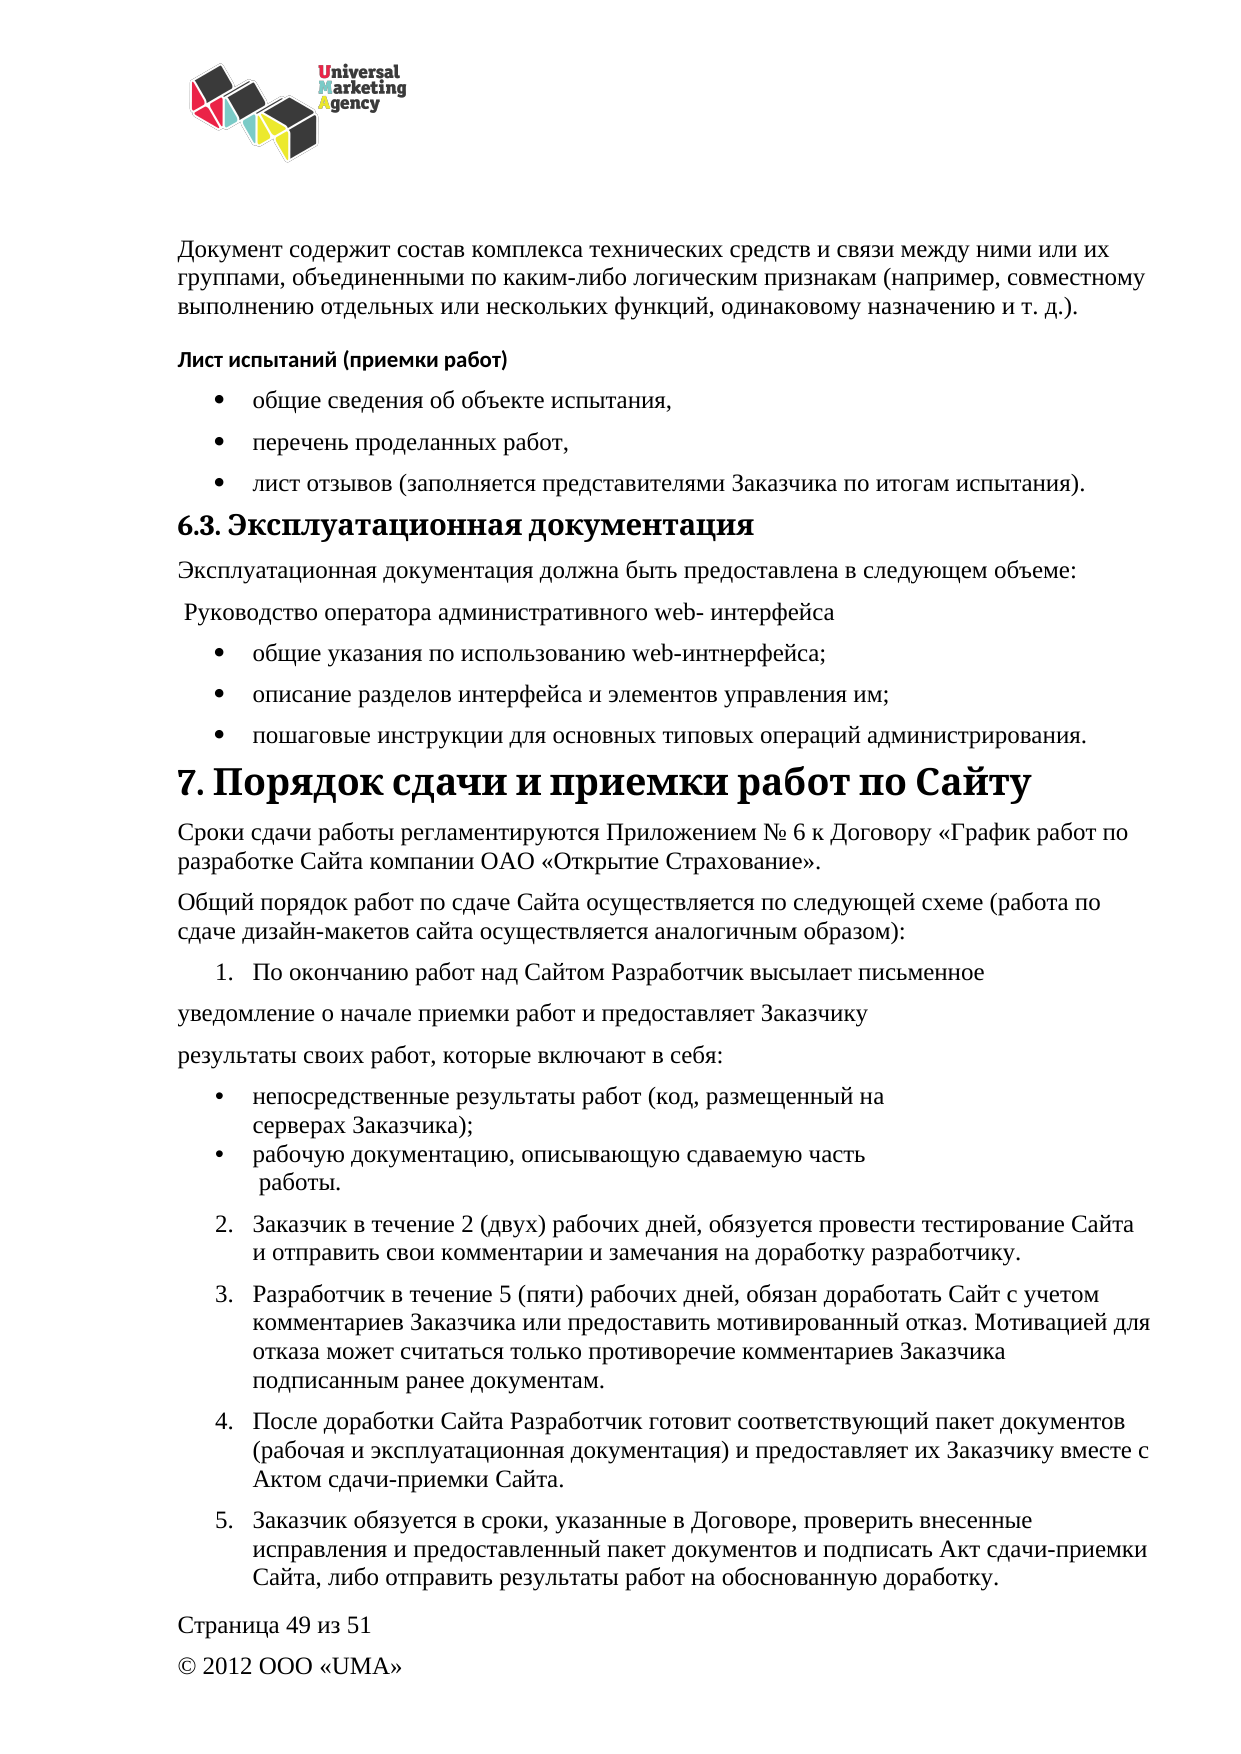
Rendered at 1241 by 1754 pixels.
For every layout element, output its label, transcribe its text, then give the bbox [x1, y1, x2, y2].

list лист отзывов (заполняется представителями Заказчика по итогам испытания). [215, 468, 1152, 497]
text Документ содержит состав комплекса технических средств и связи между ними или их группами, объединенными по каким-либо логическим признакам (например, совместному выполнению отдельных или нескольких функций, одинаковому назначению и т. д.). [177, 234, 1152, 320]
list общие указания по использованию web-интнерфейса; [215, 638, 1152, 667]
list После доработки Сайта Разработчик готовит соответствующий пакет документов (рабочая и эксплуатационная документация) и предоставляет их Заказчику вместе с Актом сдачи-приемки Сайта. [215, 1406, 1152, 1492]
list рабочую документацию, описывающую сдаваемую часть [215, 1138, 1152, 1167]
list Заказчик в течение 2 (двух) рабочих дней, обязуется провести тестирование Сайта и отправить свои комментарии и замечания на доработку разработчику. [215, 1209, 1152, 1266]
list серверах Заказчика); [252, 1110, 1152, 1138]
list Разработчик в течение 5 (пяти) рабочих дней, обязан доработать Сайт с учетом комментариев Заказчика или предоставить мотивированный отказ. Мотивацией для отказа может считаться только противоречие комментариев Заказчика подписанным ранее документам. [215, 1279, 1152, 1394]
subtitle Порядок сдачи и приемки работ по Сайту [177, 762, 1152, 805]
list Лист испытаний (приемки работ) [177, 345, 1152, 373]
list По окончанию работ над Сайтом Разработчик высылает письменное [215, 957, 1152, 986]
subtitle 6.3. Эксплуатационная документация [177, 509, 1152, 543]
text Руководство оператора административного web- интерфейса [177, 597, 1152, 625]
list пошаговые инструкции для основных типовых операций администрирования. [215, 720, 1152, 749]
text Общий порядок работ по сдаче Сайта осуществляется по следующей схеме (работа по сдаче дизайн-макетов сайта осуществляется аналогичным образом): [177, 887, 1152, 945]
text результаты своих работ, которые включают в себя: [177, 1040, 1152, 1068]
list непосредственные результаты работ (код, размещенный на [215, 1081, 1152, 1110]
list Заказчик обязуется в сроки, указанные в Договоре, проверить внесенные исправления и предоставленный пакет документов и подписать Акт сдачи-приемки Сайта, либо отправить результаты работ на обоснованную доработку. [215, 1505, 1152, 1591]
picture [177, 24, 415, 193]
list описание разделов интерфейса и элементов управления им; [215, 679, 1152, 708]
list общие сведения об объекте испытания, [215, 386, 1152, 414]
text Сроки сдачи работы регламентируются Приложением № 6 к Договору «График работ по разработке Сайта компании ОАО «Открытие Страхование». [177, 817, 1152, 875]
list работы. [252, 1167, 1152, 1196]
text Эксплуатационная документация должна быть предоставлена в следующем объеме: [177, 555, 1152, 584]
text уведомление о начале приемки работ и предоставляет Заказчику [177, 998, 1152, 1027]
list перечень проделанных работ, [215, 427, 1152, 456]
